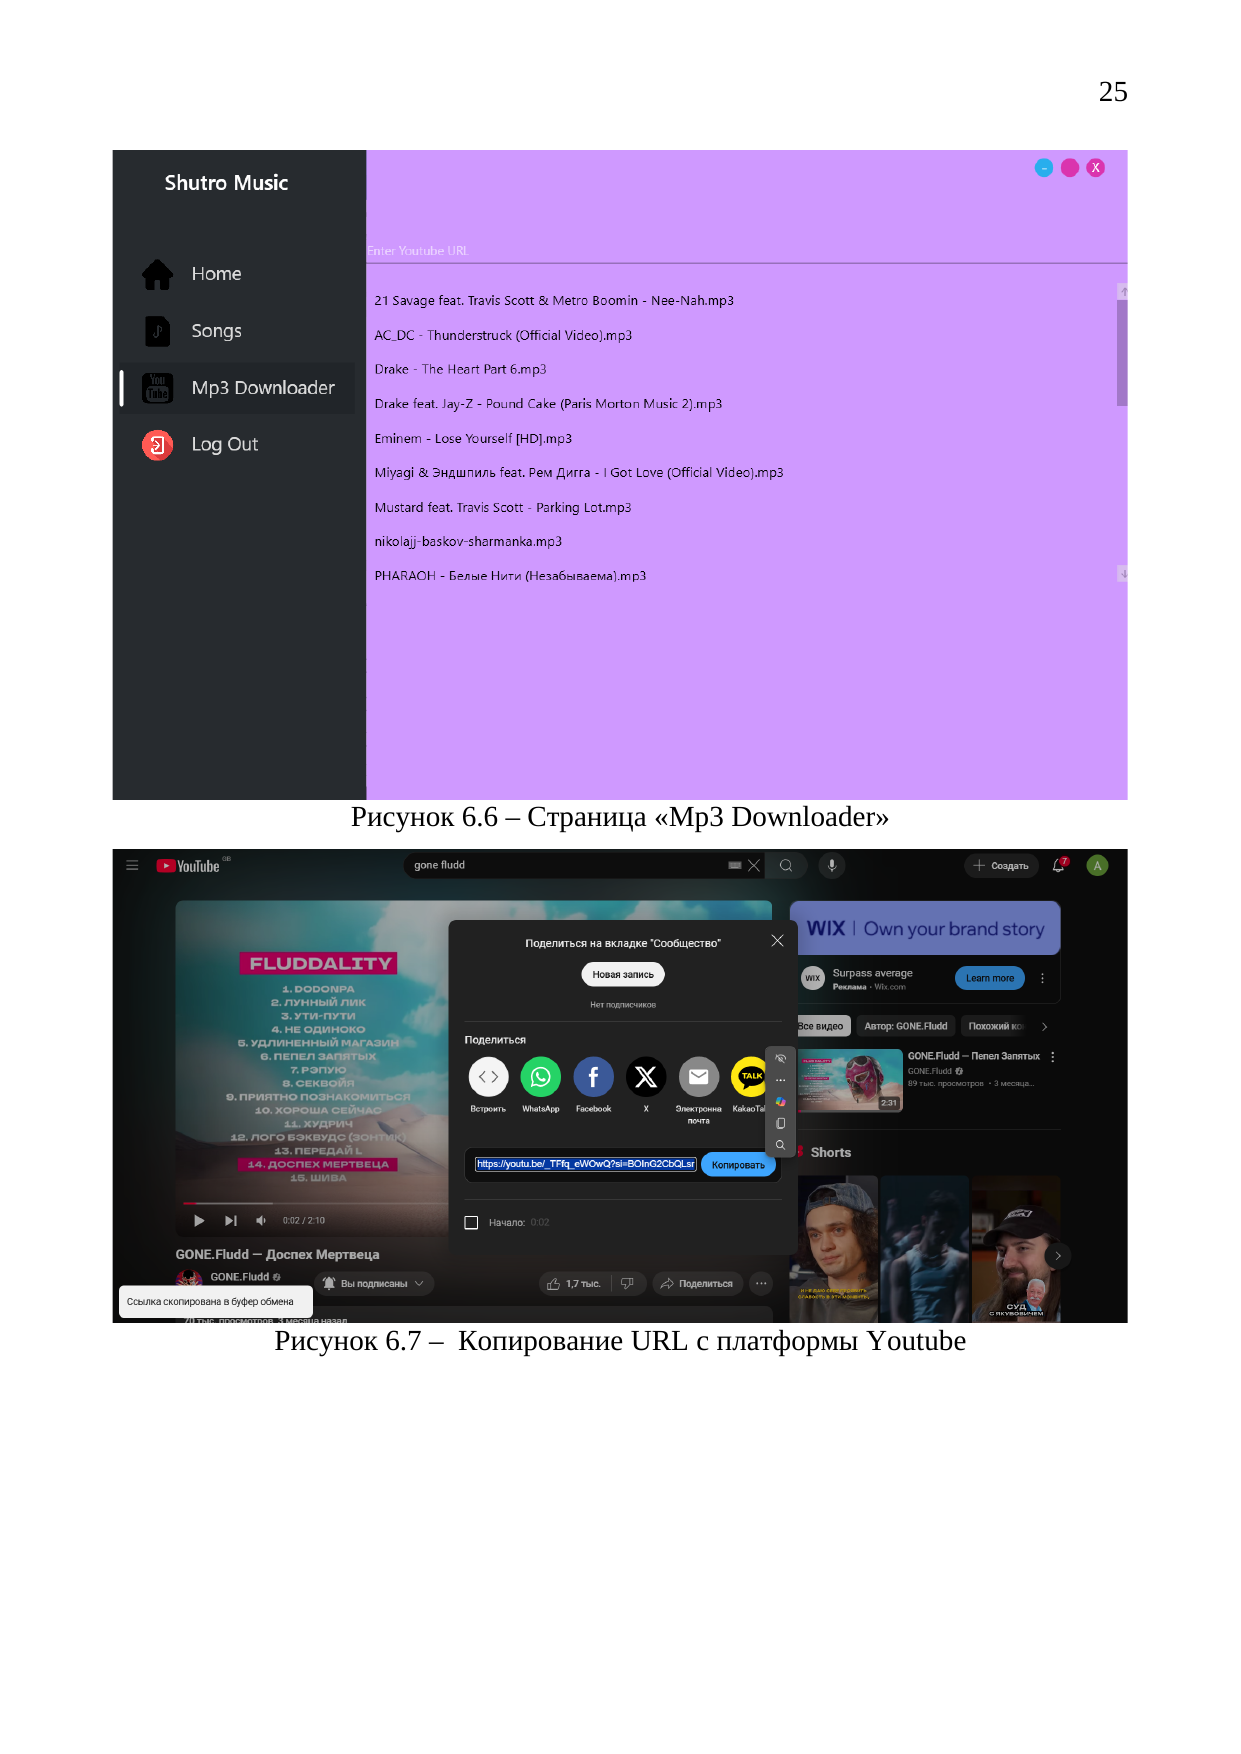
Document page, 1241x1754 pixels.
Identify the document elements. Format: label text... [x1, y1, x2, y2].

text Рисунок 6.6 – Страница «Mp3 Downloader» [112, 800, 1128, 833]
text Рисунок 6.7 – Копирование URL с платформы Youtube [112, 1323, 1128, 1357]
picture [112, 849, 1128, 1323]
picture [112, 150, 1128, 800]
